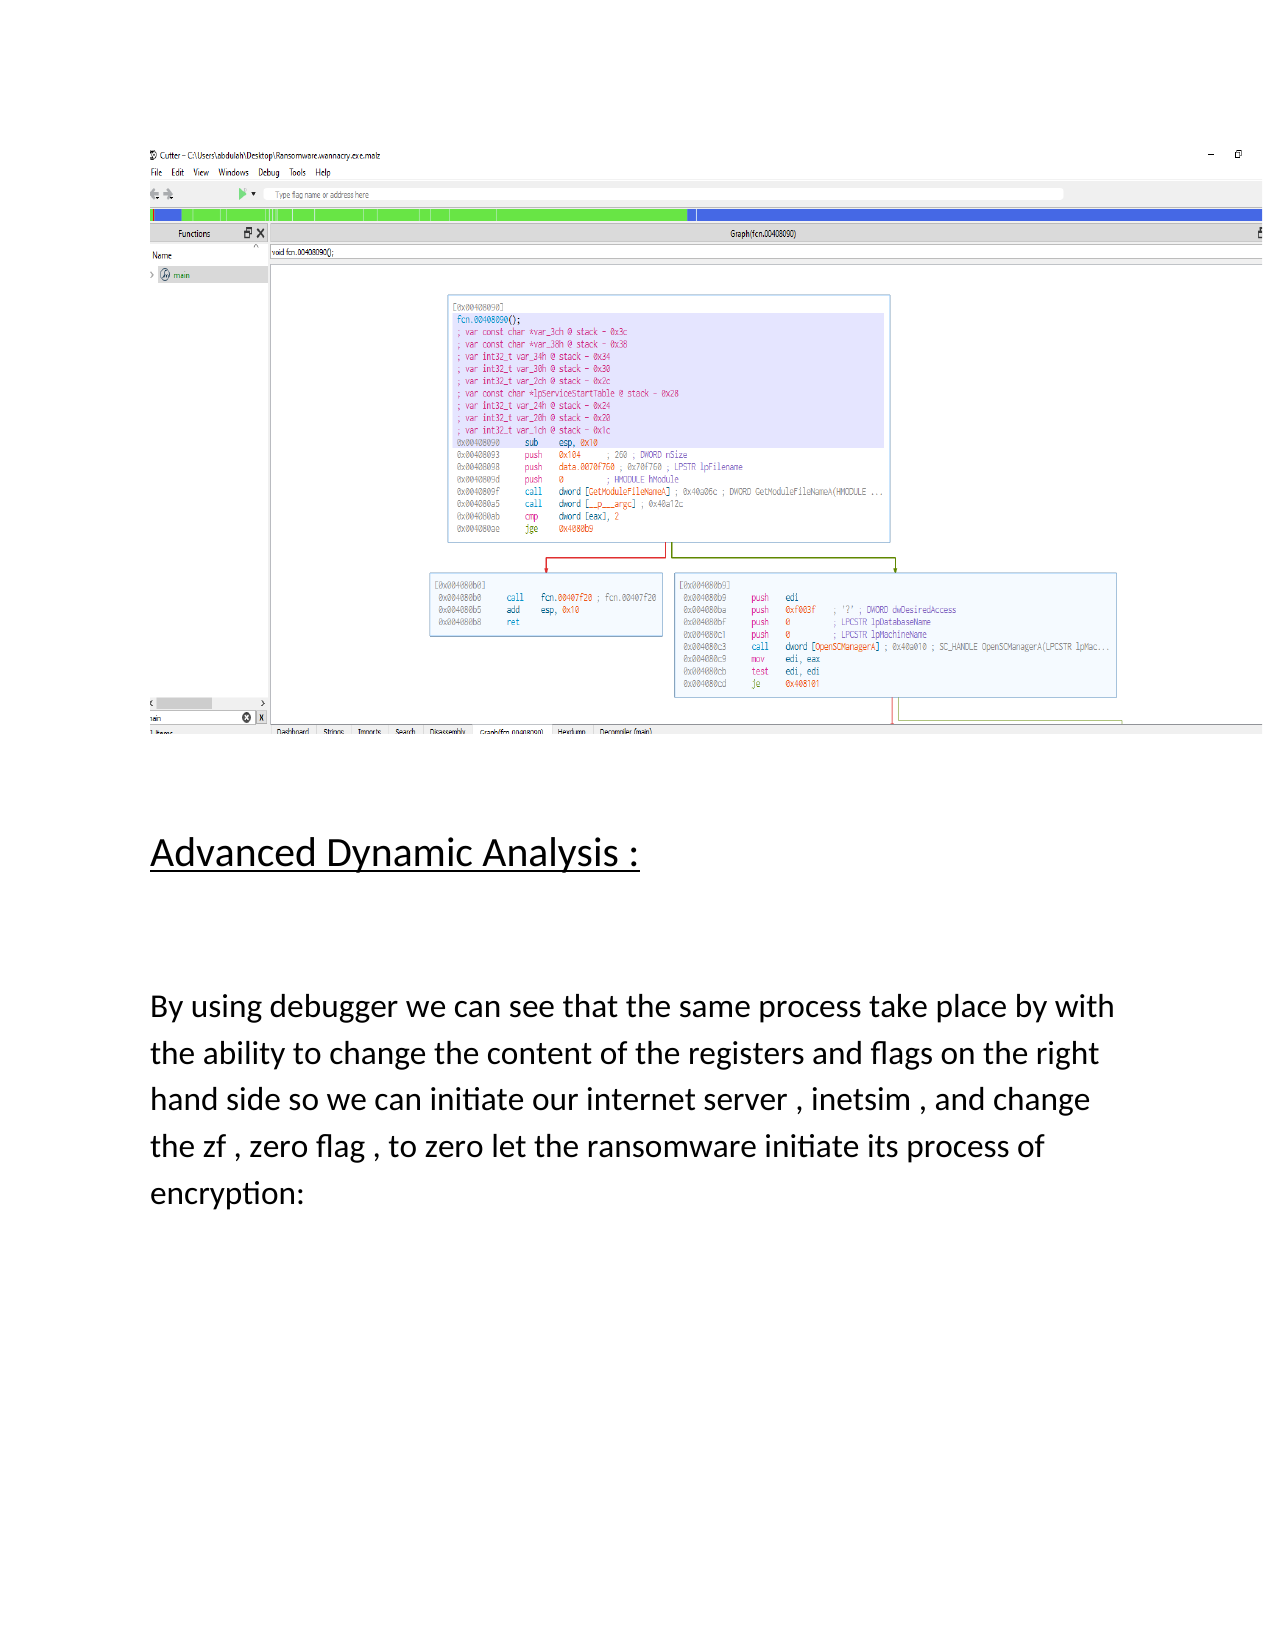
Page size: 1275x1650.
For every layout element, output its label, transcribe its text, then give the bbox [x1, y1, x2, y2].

picture [150, 150, 1263, 734]
text By using debugger we can see that the same process take place by with the ability to change the content of the registers and flags on the right hand side so we can initiate our internet server , inetsim , and change the zf , zero flag , to zero let the ransomware initiate its process of encryption: [150, 985, 1125, 1213]
text Advanced Dynamic Analysis : [150, 826, 1125, 877]
